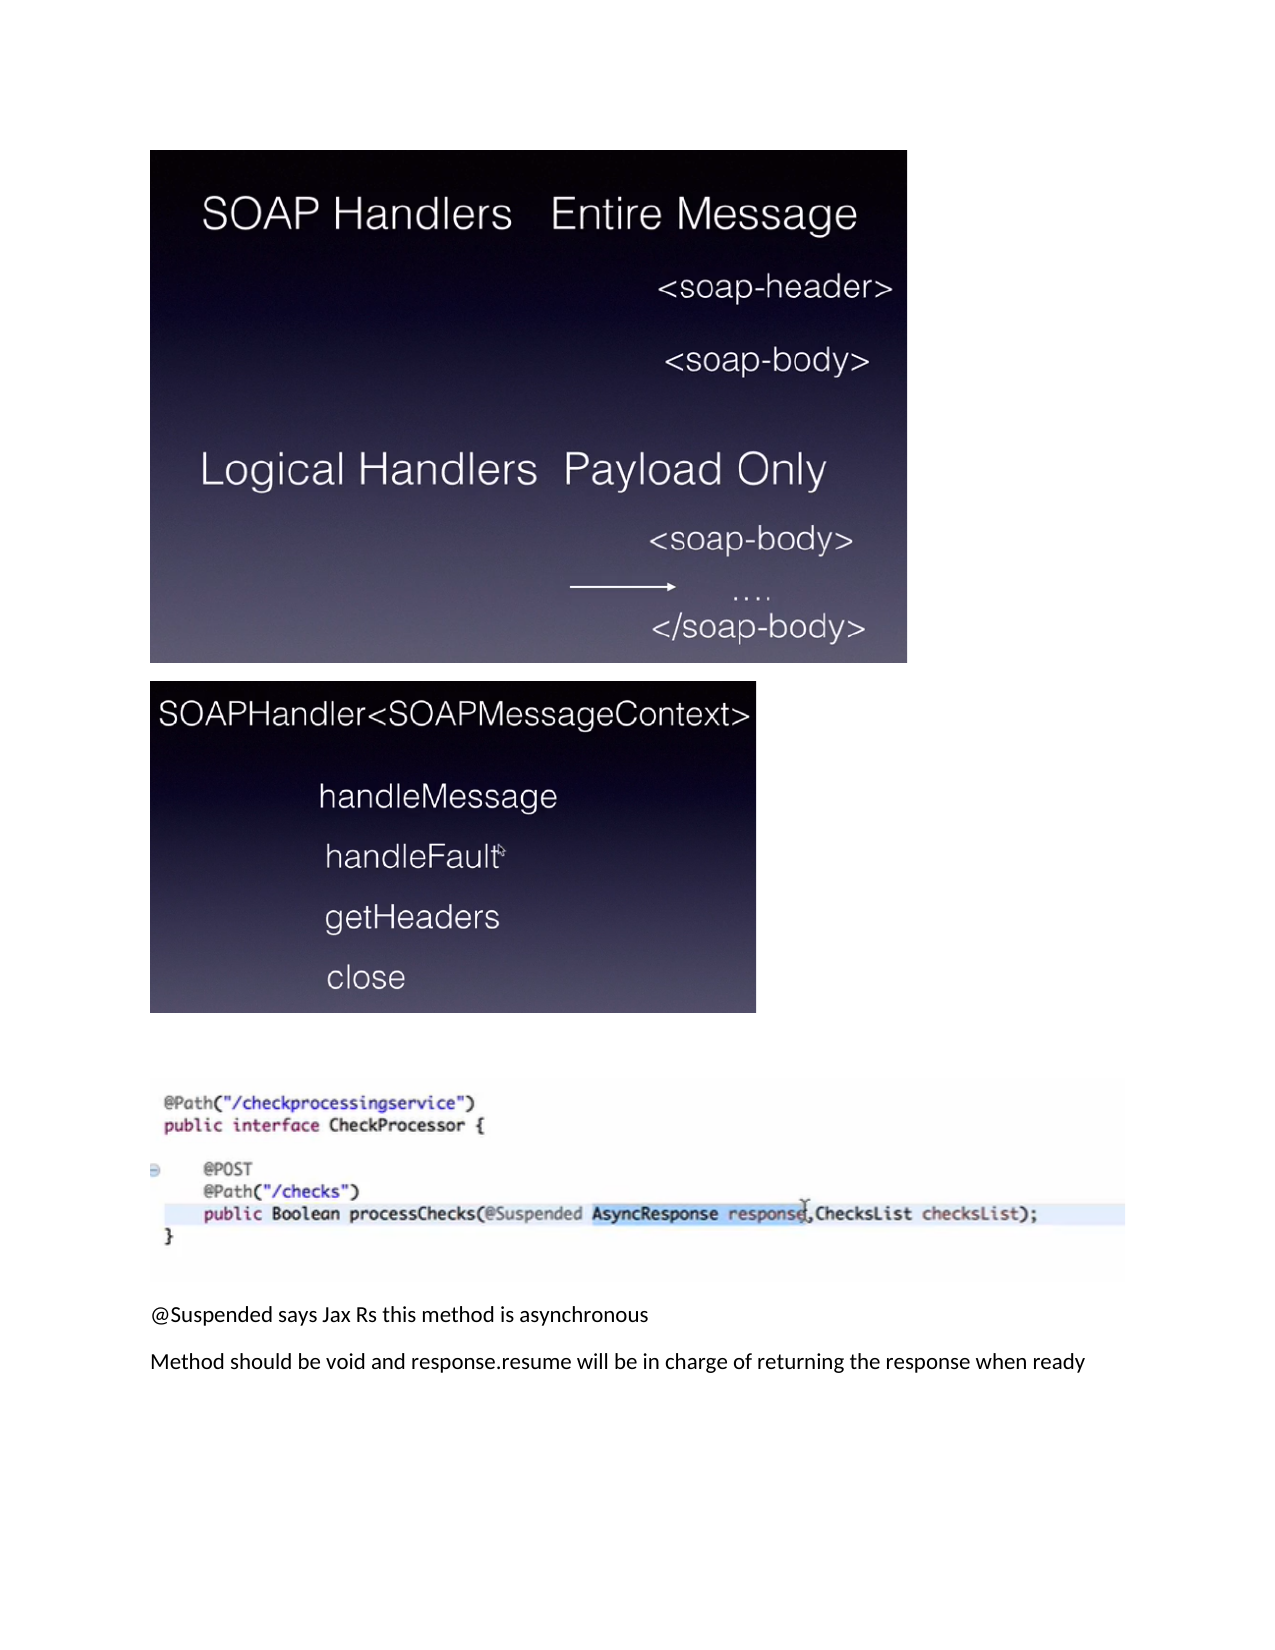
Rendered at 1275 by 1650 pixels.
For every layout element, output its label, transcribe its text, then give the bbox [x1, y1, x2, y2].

picture [150, 681, 757, 1013]
text Method should be void and response.resume will be in charge of returning the response when ready [150, 1347, 1125, 1375]
picture [150, 1078, 1125, 1282]
text @Suspended says Jax Rs this method is asynchronous [150, 1300, 1125, 1328]
picture [150, 150, 908, 663]
